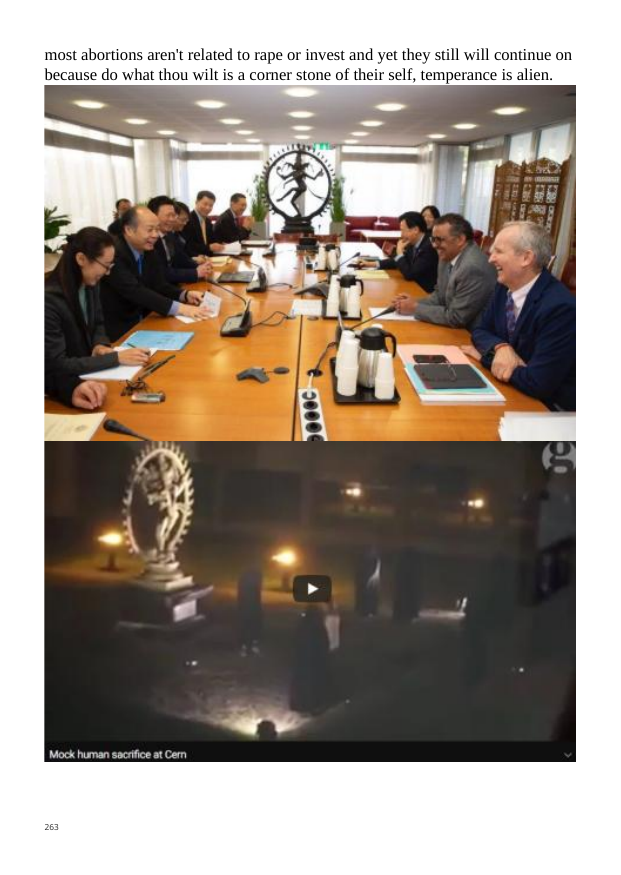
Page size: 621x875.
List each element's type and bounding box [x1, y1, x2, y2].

picture [44, 85, 576, 762]
text [44, 44, 576, 84]
